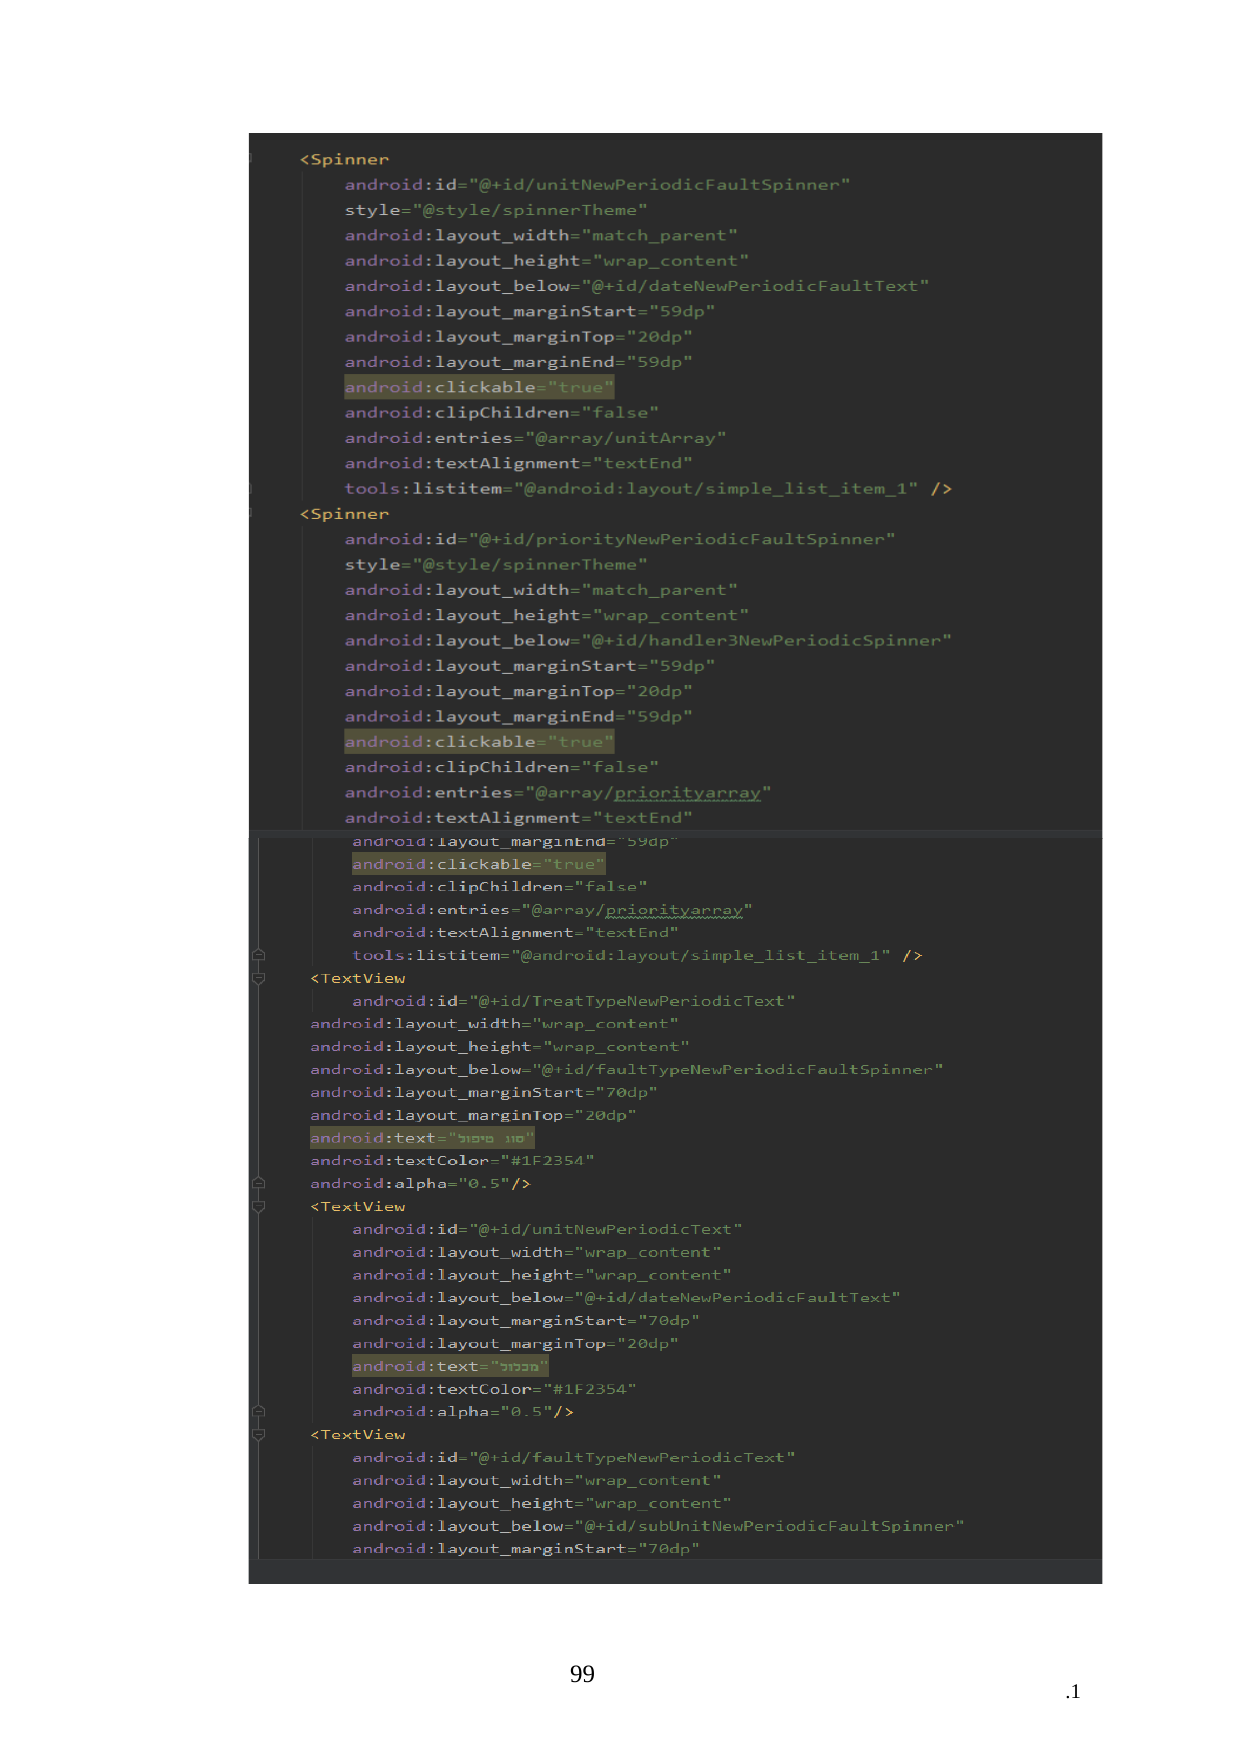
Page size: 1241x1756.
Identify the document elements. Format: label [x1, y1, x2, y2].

picture [248, 133, 1103, 1584]
